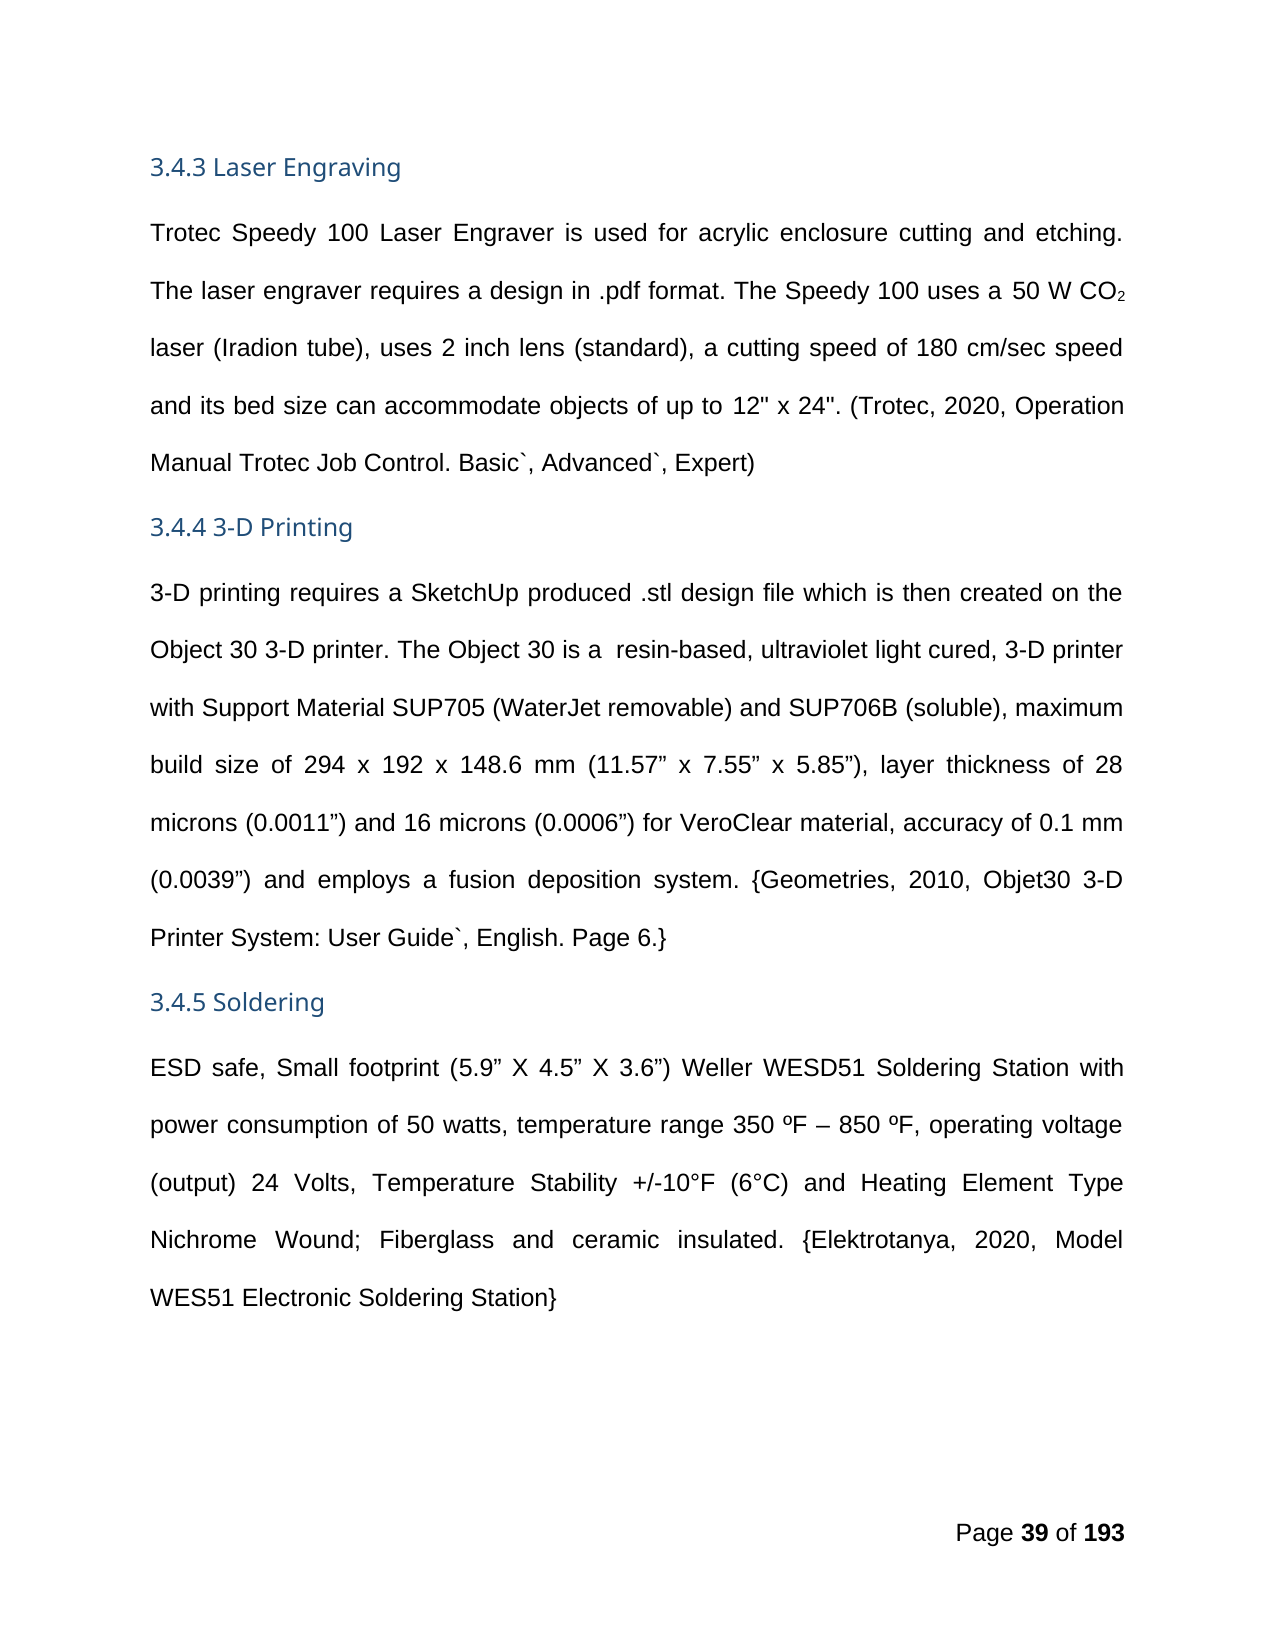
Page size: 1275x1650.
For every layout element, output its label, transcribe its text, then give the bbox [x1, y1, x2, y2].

subtitle 3.4.5 Soldering [150, 984, 1125, 1019]
subtitle 3.4.3 Laser Engraving [150, 150, 1125, 184]
text ESD safe, Small footprint (5.9” X 4.5” X 3.6”) Weller WESD51 Soldering Station with power consumption of 50 watts, temperature range 350 ºF – 850 ºF, operating voltage (output) 24 Volts, Temperature Stability +/-10°F (6°C) and Heating Element Type Nichrome Wound; Fiberglass and ceramic insulated. {Elektrotanya, 2020, Model WES51 Electronic Soldering Station} [150, 1053, 1125, 1311]
subtitle 3.4.4 3-D Printing [150, 510, 1125, 544]
text Trotec Speedy 100 Laser Engraver is used for acrylic enclosure cutting and etching. The laser engraver requires a design in .pdf format. The Speedy 100 uses a 50 W CO2 laser (Iradion tube), uses 2 inch lens (standard), a cutting speed of 180 cm/sec speed and its bed size can accommodate objects of up to 12" x 24". (Trotec, 2020, Operation Manual Trotec Job Control. Basic`, Advanced`, Expert) [150, 218, 1125, 477]
text 3-D printing requires a SketchUp produced .stl design file which is then created on the Object 30 3-D printer. The Object 30 is a resin-based, ultraviolet light cured, 3-D printer with Support Material SUP705 (WaterJet removable) and SUP706B (soluble), maximum build size of 294 x 192 x 148.6 mm (11.57” x 7.55” x 5.85”), layer thickness of 28 microns (0.0011”) and 16 microns (0.0006”) for VeroClear material, accuracy of 0.1 mm (0.0039”) and employs a fusion deposition system. {Geometries, 2010, Objet30 3-D Printer System: User Guide`, English. Page 6.} [150, 578, 1125, 952]
